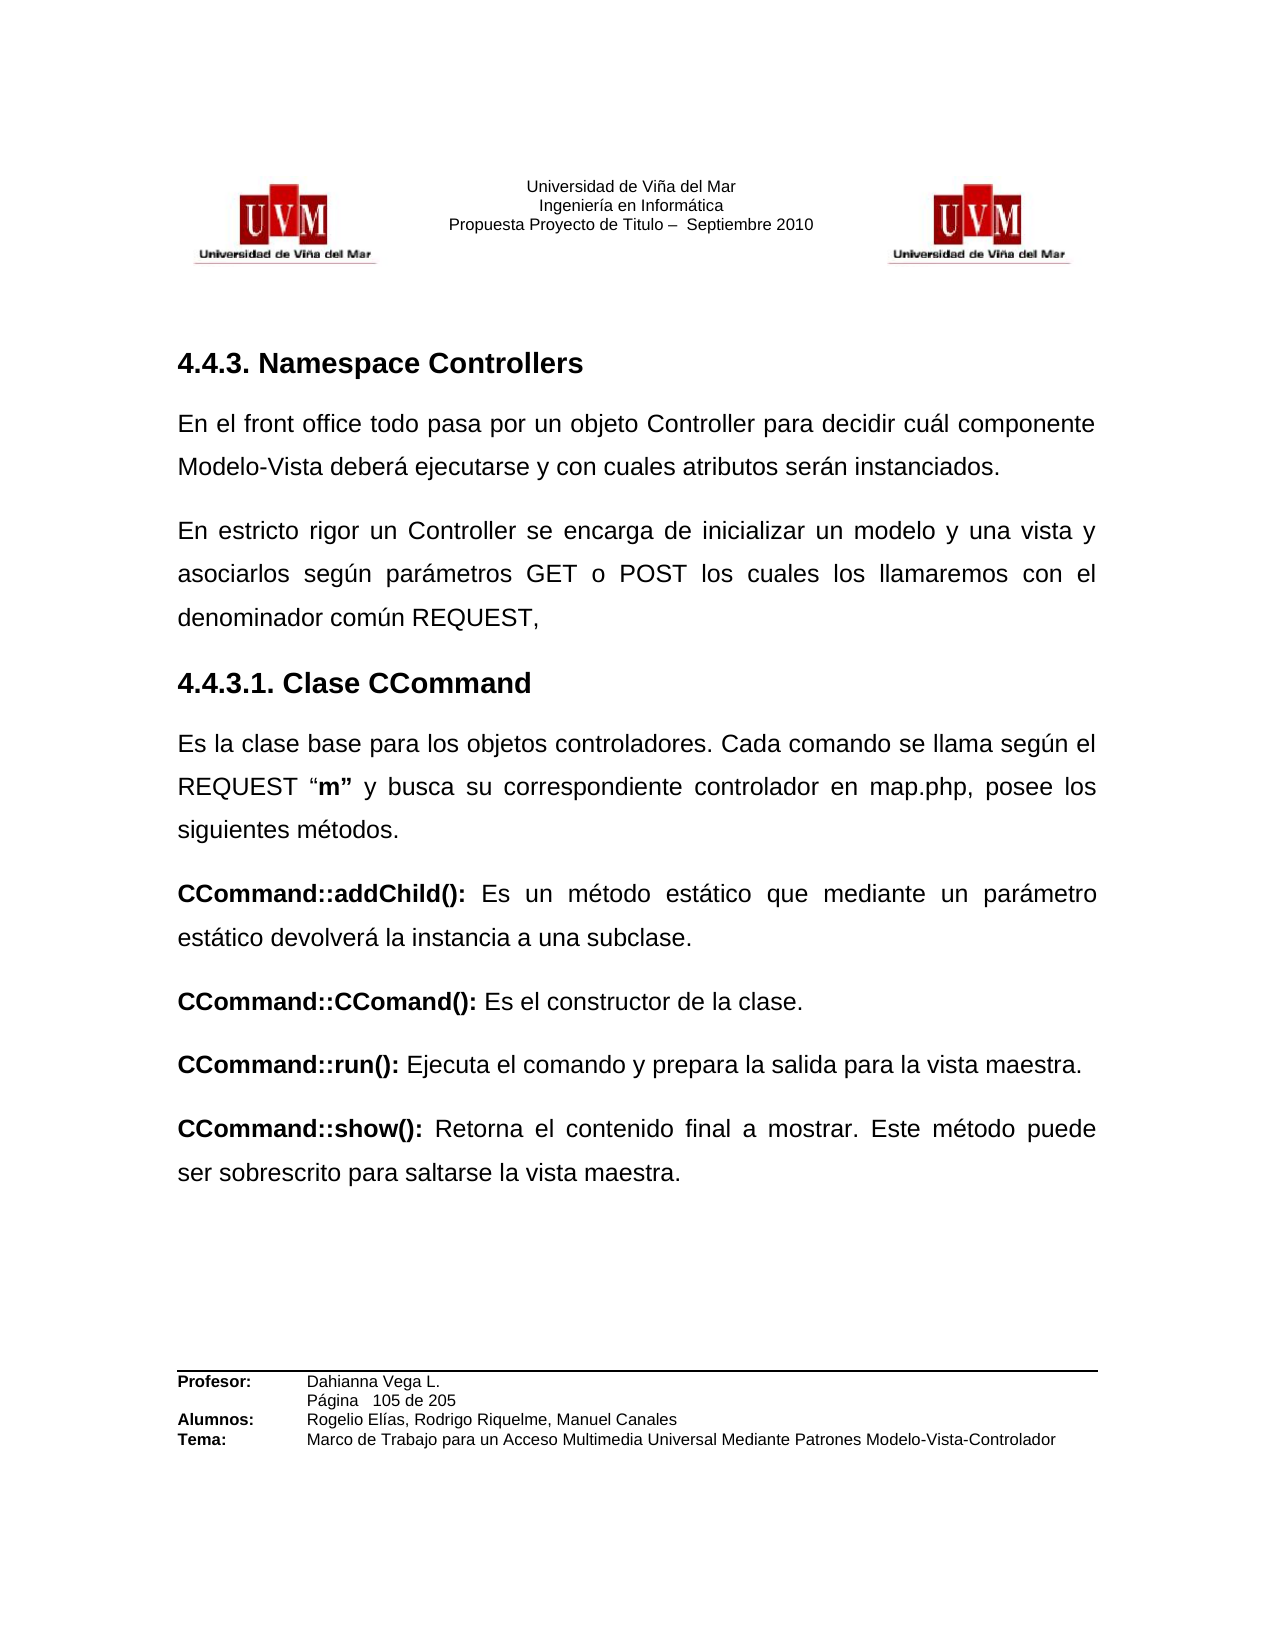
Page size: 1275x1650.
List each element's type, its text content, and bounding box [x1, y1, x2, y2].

subtitle 4.4.3. Namespace Controllers [177, 346, 1098, 380]
picture [177, 176, 390, 267]
text En el front office todo pasa por un objeto Controller para decidir cuál componente Modelo-Vista deberá ejecutarse y con cuales atributos serán instanciados. [177, 409, 1098, 481]
text CCommand::addChild(): Es un método estático que mediante un parámetro estático devolverá la instancia a una subclase. [177, 879, 1098, 951]
text Es la clase base para los objetos controladores. Cada comando se llama según el REQUEST “m” y busca su correspondiente controlador en map.php, posee los siguientes métodos. [177, 729, 1098, 844]
text CCommand::run(): Ejecuta el comando y prepara la salida para la vista maestra. [177, 1051, 1098, 1079]
text CCommand::show(): Retorna el contenido final a mostrar. Este método puede ser sobrescrito para saltarse la vista maestra. [177, 1114, 1098, 1186]
picture [871, 176, 1084, 267]
text CCommand::CComand(): Es el constructor de la clase. [177, 987, 1098, 1015]
text En estricto rigor un Controller se encarga de inicializar un modelo y una vista y asociarlos según parámetros GET o POST los cuales los llamaremos con el denominador común REQUEST, [177, 516, 1098, 631]
subtitle 4.4.3.1. Clase CCommand [177, 666, 1098, 700]
